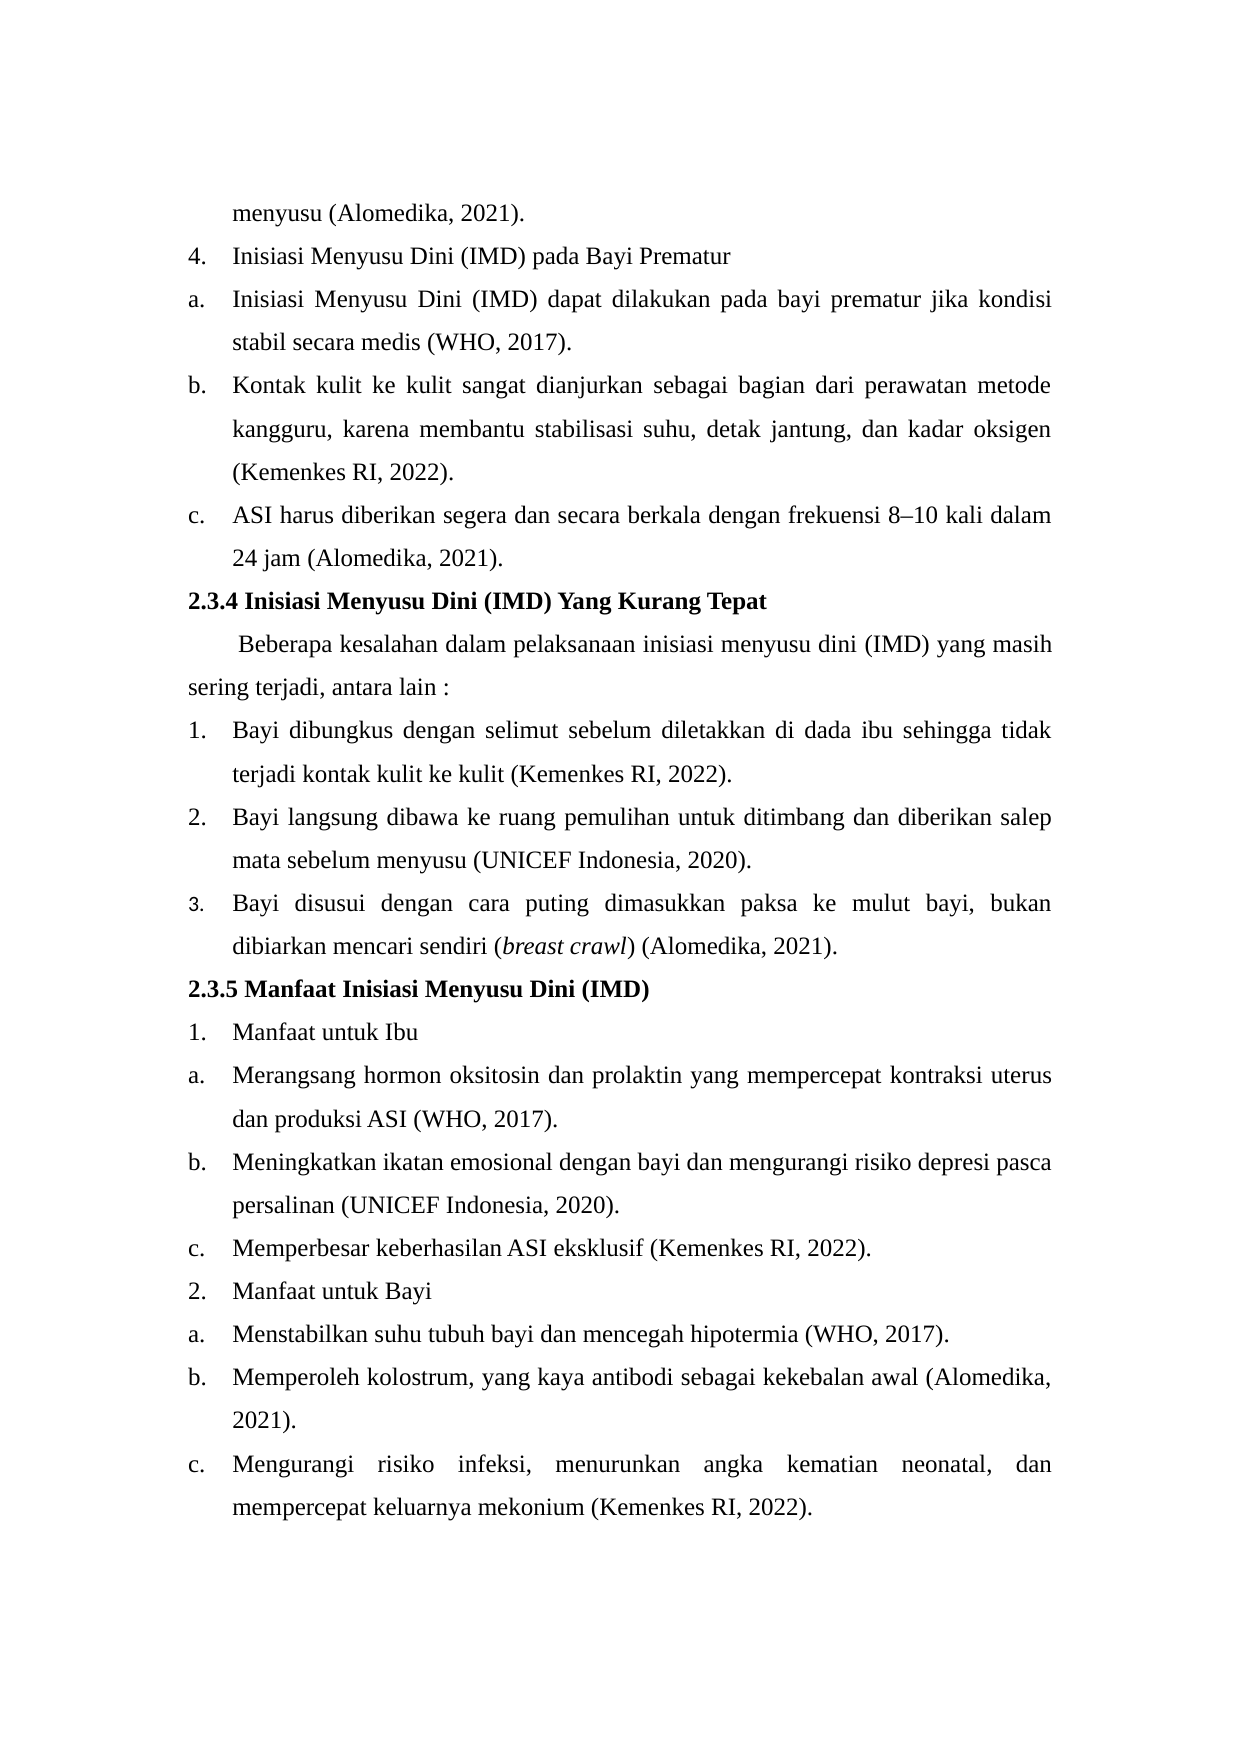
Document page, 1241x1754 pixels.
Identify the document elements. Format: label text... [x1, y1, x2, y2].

list Bayi dibungkus dengan selimut sebelum diletakkan di dada ibu sehingga tidak terjadi kontak kulit ke kulit (Kemenkes RI, 2022). [188, 716, 1052, 787]
list Bayi langsung dibawa ke ruang pemulihan untuk ditimbang dan diberikan salep mata sebelum menyusu (UNICEF Indonesia, 2020). [188, 802, 1052, 874]
list Kontak kulit ke kulit sangat dianjurkan sebagai bagian dari perawatan metode kangguru, karena membantu stabilisasi suhu, detak jantung, dan kadar oksigen (Kemenkes RI, 2022). [188, 371, 1052, 486]
list Inisiasi Menyusu Dini (IMD) pada Bayi Prematur [188, 241, 1052, 270]
list Memperoleh kolostrum, yang kaya antibodi sebagai kekebalan awal (Alomedika, 2021). [188, 1362, 1052, 1434]
list 2.3.5 Manfaat Inisiasi Menyusu Dini (IMD) [188, 974, 1052, 1003]
list Inisiasi Menyusu Dini (IMD) dapat dilakukan pada bayi prematur jika kondisi stabil secara medis (WHO, 2017). [188, 284, 1052, 356]
list Bayi disusui dengan cara puting dimasukkan paksa ke mulut bayi, bukan dibiarkan mencari sendiri (breast crawl) (Alomedika, 2021). [188, 888, 1052, 960]
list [188, 198, 1052, 227]
list Merangsang hormon oksitosin dan prolaktin yang mempercepat kontraksi uterus dan produksi ASI (WHO, 2017). [188, 1061, 1052, 1132]
list Mengurangi risiko infeksi, menurunkan angka kematian neonatal, dan mempercepat keluarnya mekonium (Kemenkes RI, 2022). [188, 1449, 1052, 1521]
list Memperbesar keberhasilan ASI eksklusif (Kemenkes RI, 2022). [188, 1233, 1052, 1262]
list Meningkatkan ikatan emosional dengan bayi dan mengurangi risiko depresi pasca persalinan (UNICEF Indonesia, 2020). [188, 1147, 1052, 1219]
list Menstabilkan suhu tubuh bayi dan mencegah hipotermia (WHO, 2017). [188, 1319, 1052, 1348]
list Manfaat untuk Bayi [188, 1276, 1052, 1305]
list Beberapa kesalahan dalam pelaksanaan inisiasi menyusu dini (IMD) yang masih sering terjadi, antara lain : [188, 629, 1052, 701]
list Manfaat untuk Ibu [188, 1017, 1052, 1046]
list 2.3.4 Inisiasi Menyusu Dini (IMD) Yang Kurang Tepat [188, 586, 1052, 615]
list ASI harus diberikan segera dan secara berkala dengan frekuensi 8–10 kali dalam 24 jam (Alomedika, 2021). [188, 500, 1052, 572]
